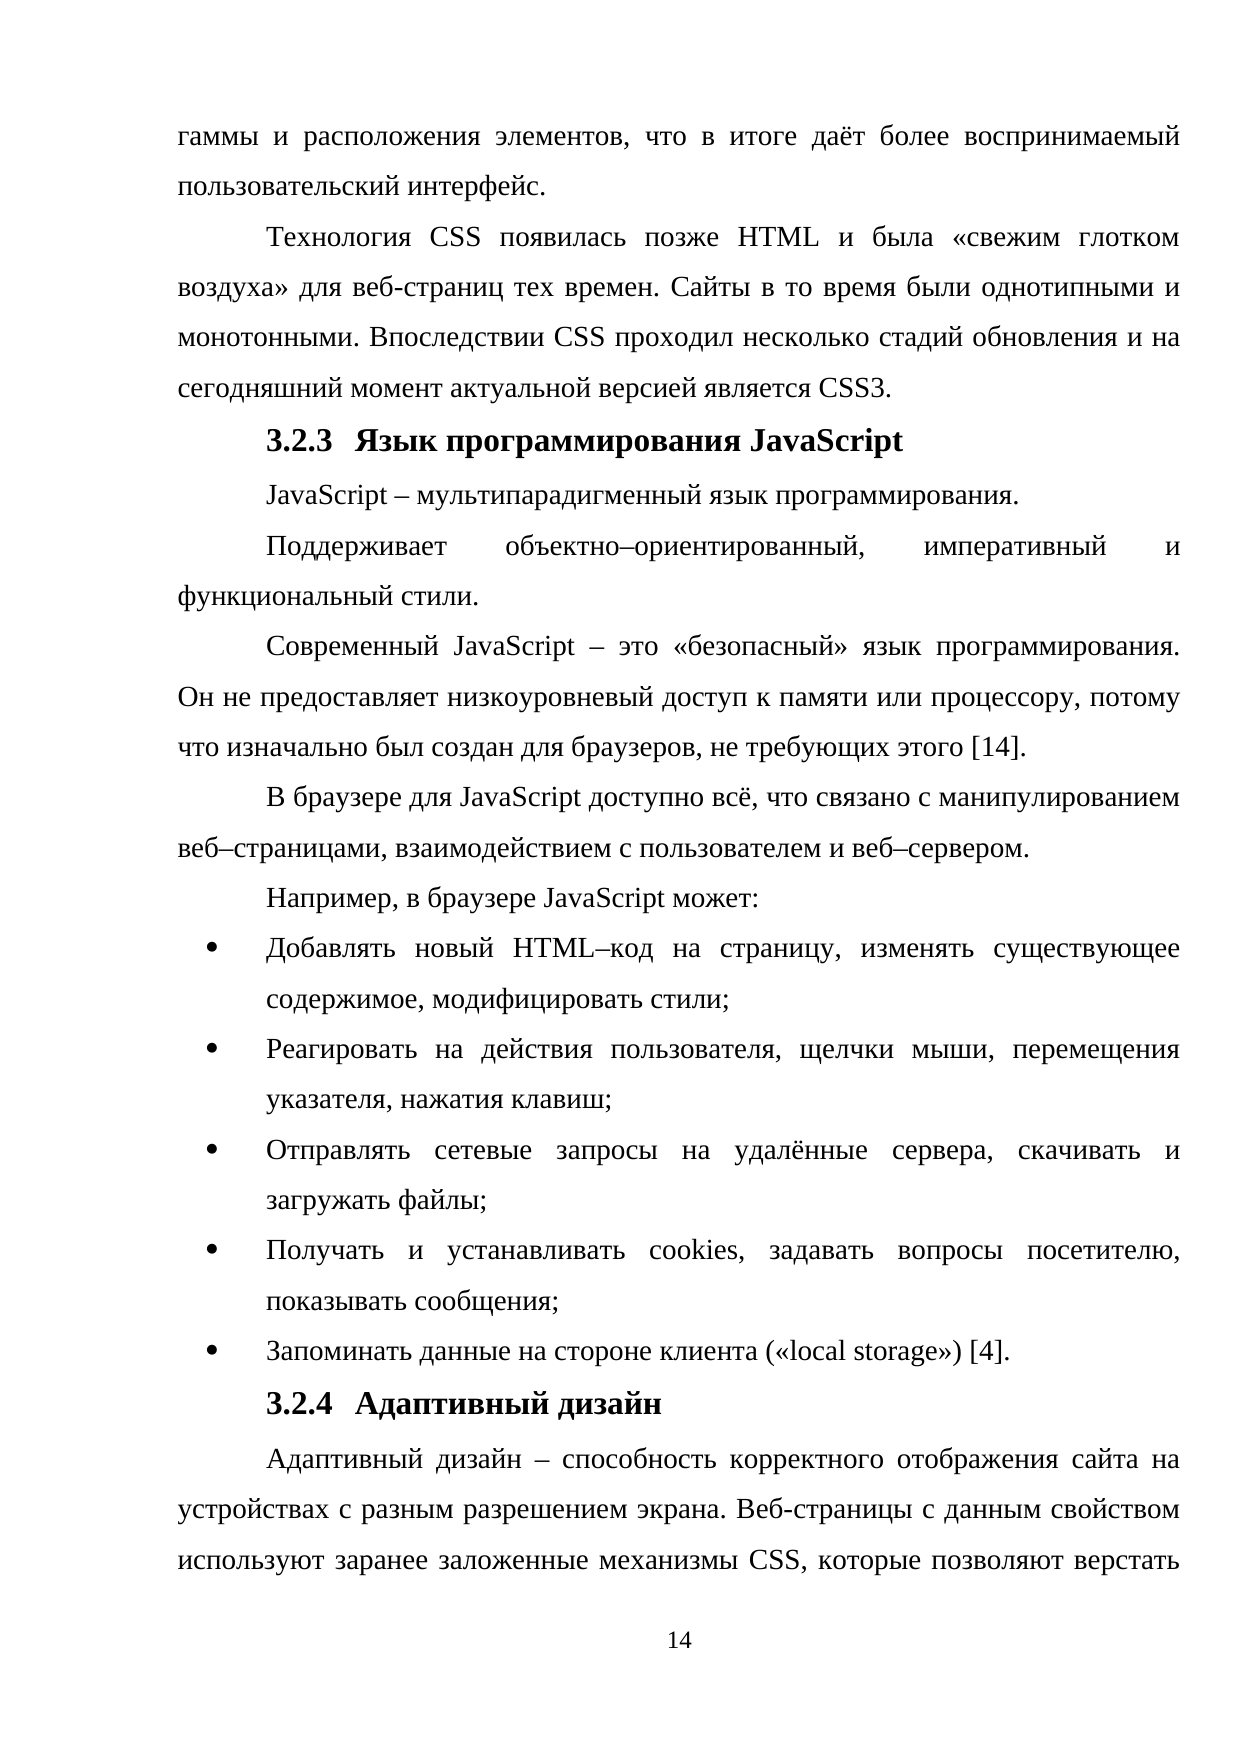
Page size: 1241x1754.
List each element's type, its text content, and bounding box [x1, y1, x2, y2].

text Современный JavaScript – это «безопасный» язык программирования. Он не предоставляет низкоуровневый доступ к памяти или процессору, потому что изначально был создан для браузеров, не требующих этого [14]. [177, 628, 1181, 763]
text Язык программирования JavaScript [266, 420, 1181, 458]
text JavaScript – мультипарадигменный язык программирования. [177, 477, 1181, 511]
text Получать и устанавливать cookies, задавать вопросы посетителю, показывать сообщения; [207, 1232, 1181, 1316]
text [177, 118, 1181, 202]
text Отправлять сетевые запросы на удалённые сервера, скачивать и загружать файлы; [207, 1132, 1181, 1216]
text Например, в браузере JavaScript может: [177, 880, 1181, 913]
text Запоминать данные на стороне клиента («local storage») [4]. [207, 1333, 1181, 1367]
text Добавлять новый HTML–код на страницу, изменять существующее содержимое, модифицировать стили; [207, 930, 1181, 1014]
text Реагировать на действия пользователя, щелчки мыши, перемещения указателя, нажатия клавиш; [207, 1031, 1181, 1115]
text Технология CSS появилась позже HTML и была «свежим глотком воздуха» для веб-страниц тех времен. Сайты в то время были однотипными и монотонными. Впоследствии CSS проходил несколько стадий обновления и на сегодняшний момент актуальной версией является CSS3. [177, 219, 1181, 403]
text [177, 1441, 1181, 1575]
text Поддерживает объектно–ориентированный, императивный и функциональный стили. [177, 528, 1181, 612]
text Адаптивный дизайн [266, 1384, 1181, 1422]
text В браузере для JavaScript доступно всё, что связано с манипулированием веб–страницами, взаимодействием с пользователем и веб–сервером. [177, 779, 1181, 863]
